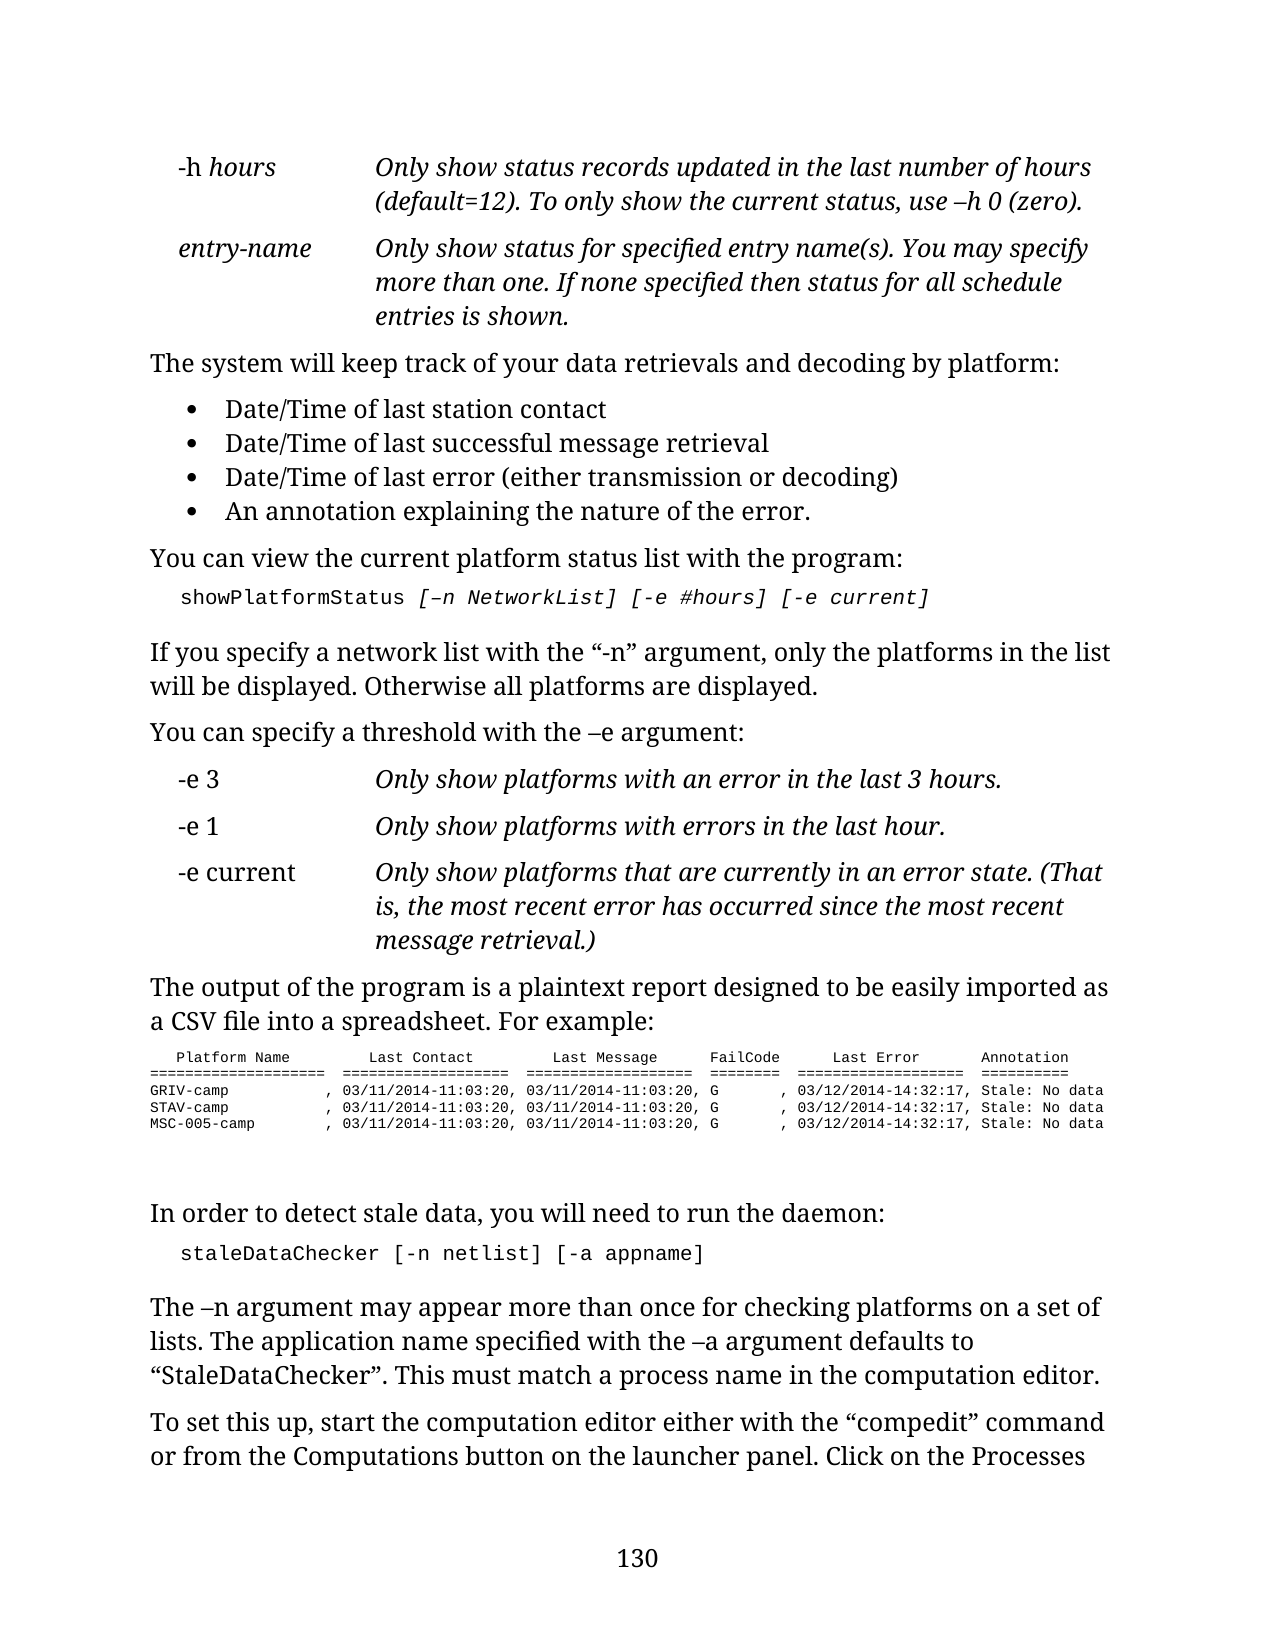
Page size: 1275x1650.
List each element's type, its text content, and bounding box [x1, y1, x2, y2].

text You can specify a threshold with the –e argument: [150, 715, 1125, 749]
list An annotation explaining the nature of the error. [187, 494, 1125, 528]
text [150, 1404, 1125, 1473]
list Date/Time of last station contact [187, 392, 1125, 426]
text MSC-005-camp , 03/11/2014-11:03:20, 03/11/2014-11:03:20, G , 03/12/2014-14:32:17, Stale: No data [150, 1116, 1125, 1133]
text In order to detect stale data, you will need to run the daemon: [150, 1196, 1125, 1230]
text GRIV-camp , 03/11/2014-11:03:20, 03/11/2014-11:03:20, G , 03/12/2014-14:32:17, Stale: No data [150, 1083, 1125, 1100]
text -e 1 Only show platforms with errors in the last hour. [178, 808, 1125, 842]
text Platform Name Last Contact Last Message FailCode Last Error Annotation [150, 1050, 1125, 1067]
text If you specify a network list with the “-n” argument, only the platforms in the list will be displayed. Otherwise all platforms are displayed. [150, 634, 1125, 703]
text ==================== =================== =================== ======== =================== ========== [150, 1067, 1125, 1083]
list Date/Time of last error (either transmission or decoding) [187, 460, 1125, 494]
text You can view the current platform status list with the program: [150, 541, 1125, 575]
text showPlatformStatus [–n NetworkList] [-e #hours] [-e current] [180, 587, 1125, 611]
text staleDataChecker [-n netlist] [-a appname] [180, 1243, 1125, 1266]
text -h hours Only show status records updated in the last number of hours (default=12). To only show the current status, use –h 0 (zero). [178, 150, 1125, 218]
text -e current Only show platforms that are currently in an error state. (That is, the most recent error has occurred since the most recent message retrieval.) [178, 855, 1125, 957]
text entry-name Only show status for specified entry name(s). You may specify more than one. If none specified then status for all schedule entries is shown. [178, 231, 1125, 333]
text -e 3 Only show platforms with an error in the last 3 hours. [178, 762, 1125, 796]
text The –n argument may appear more than once for checking platforms on a set of lists. The application name specified with the –a argument defaults to “StaleDataChecker”. This must match a process name in the computation editor. [150, 1290, 1125, 1392]
text The output of the program is a plaintext report designed to be easily imported as a CSV file into a spreadsheet. For example: [150, 969, 1125, 1038]
list Date/Time of last successful message retrieval [187, 426, 1125, 460]
text STAV-camp , 03/11/2014-11:03:20, 03/11/2014-11:03:20, G , 03/12/2014-14:32:17, Stale: No data [150, 1100, 1125, 1116]
text The system will keep track of your data retrievals and decoding by platform: [150, 345, 1125, 379]
